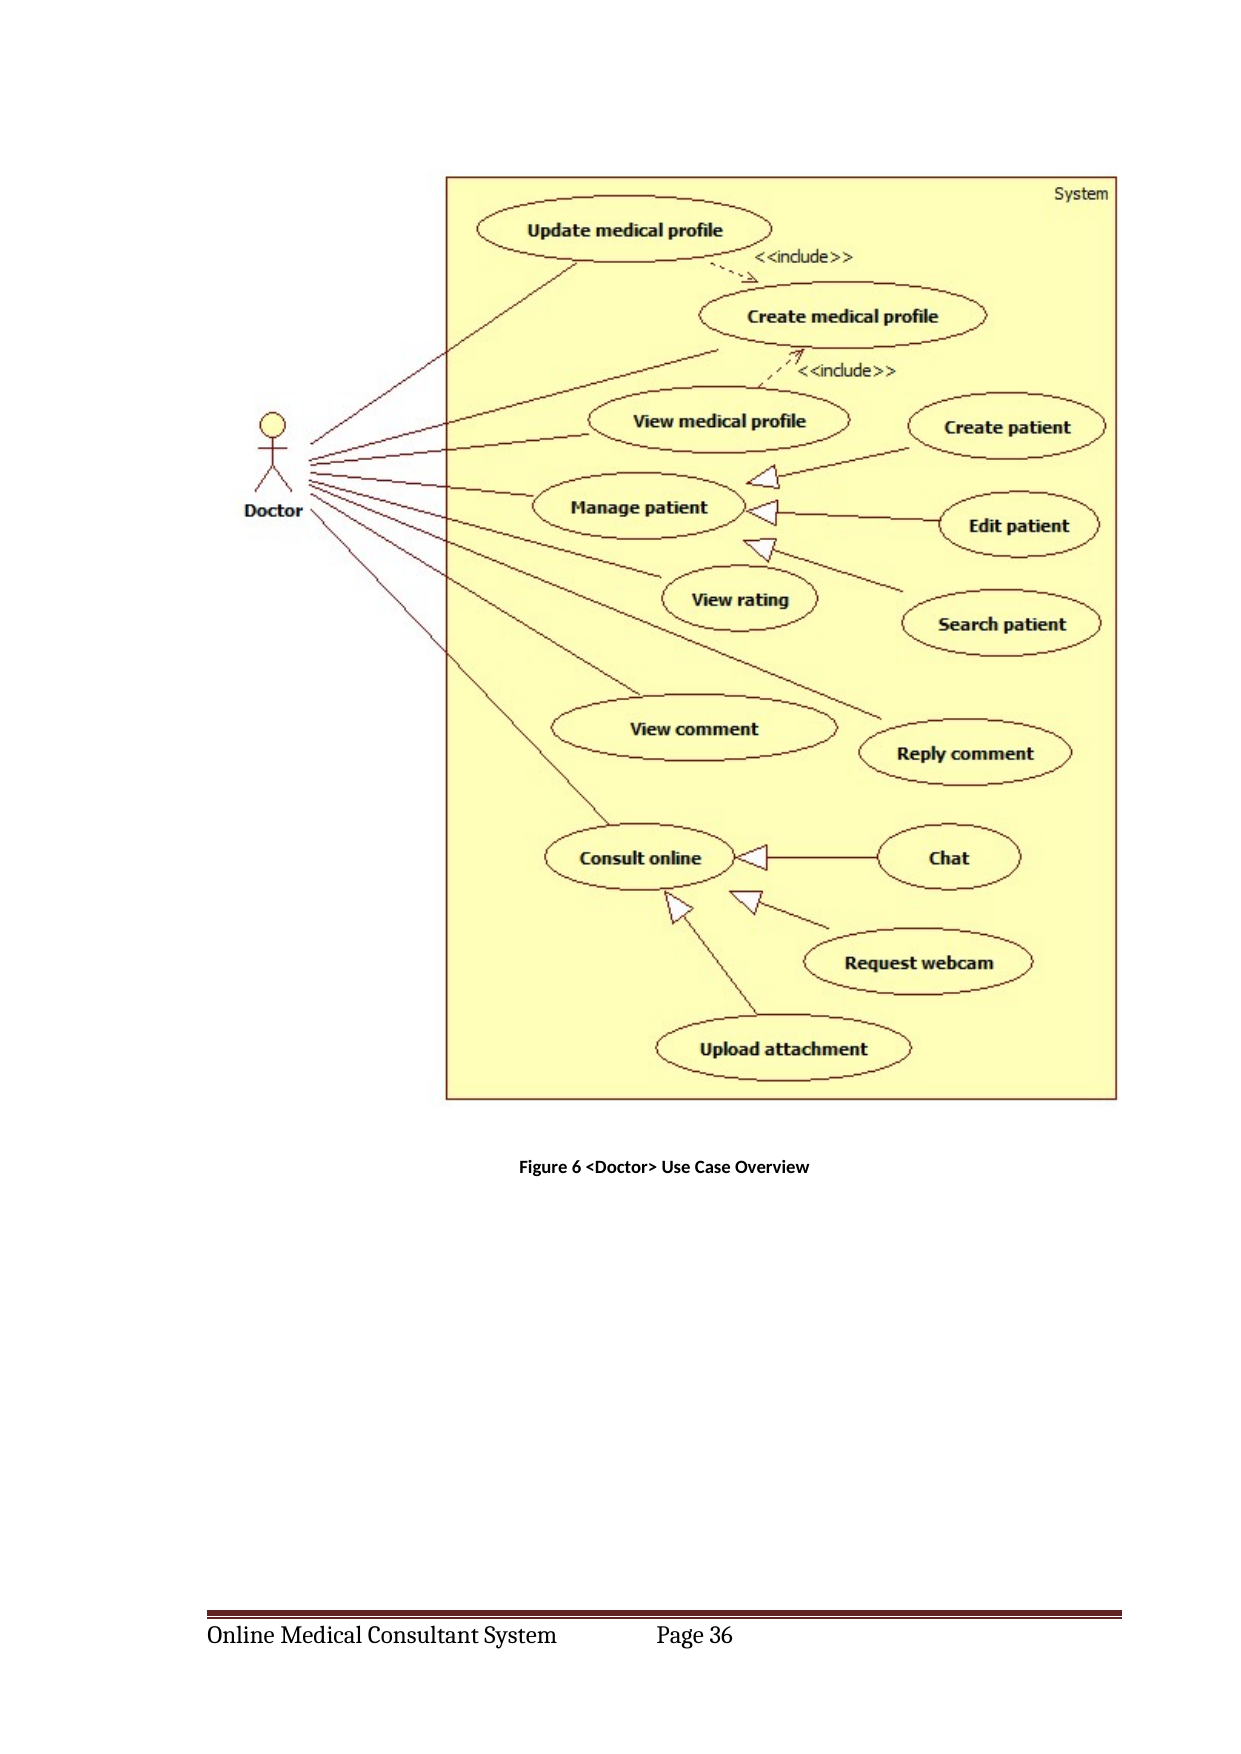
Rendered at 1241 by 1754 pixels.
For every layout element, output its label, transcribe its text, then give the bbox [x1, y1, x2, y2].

picture [207, 147, 1148, 1131]
text Figure <Doctor> Use Case Overview [207, 1156, 1122, 1178]
